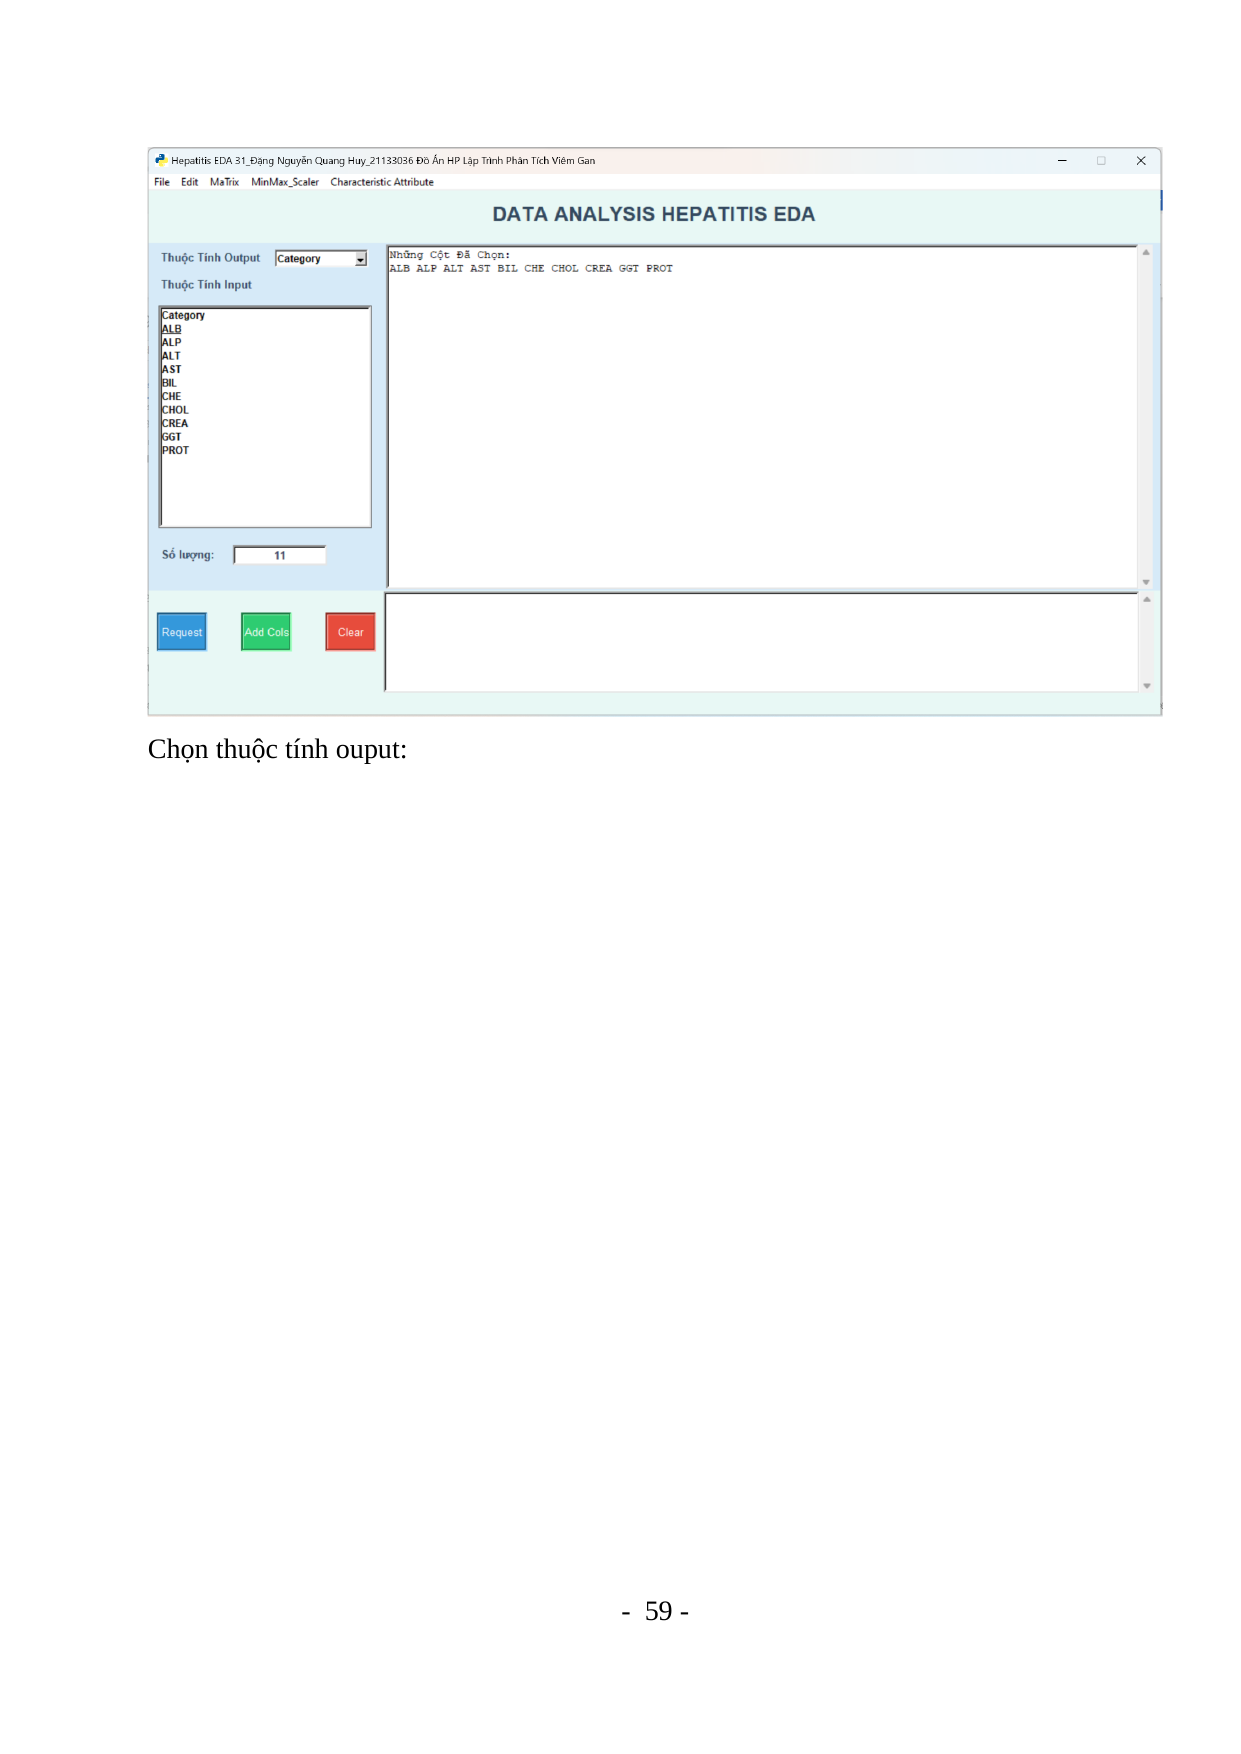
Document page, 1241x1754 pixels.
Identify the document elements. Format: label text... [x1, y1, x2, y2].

picture [147, 147, 1163, 717]
text Chọn thuộc tính ouput: [148, 732, 1162, 765]
